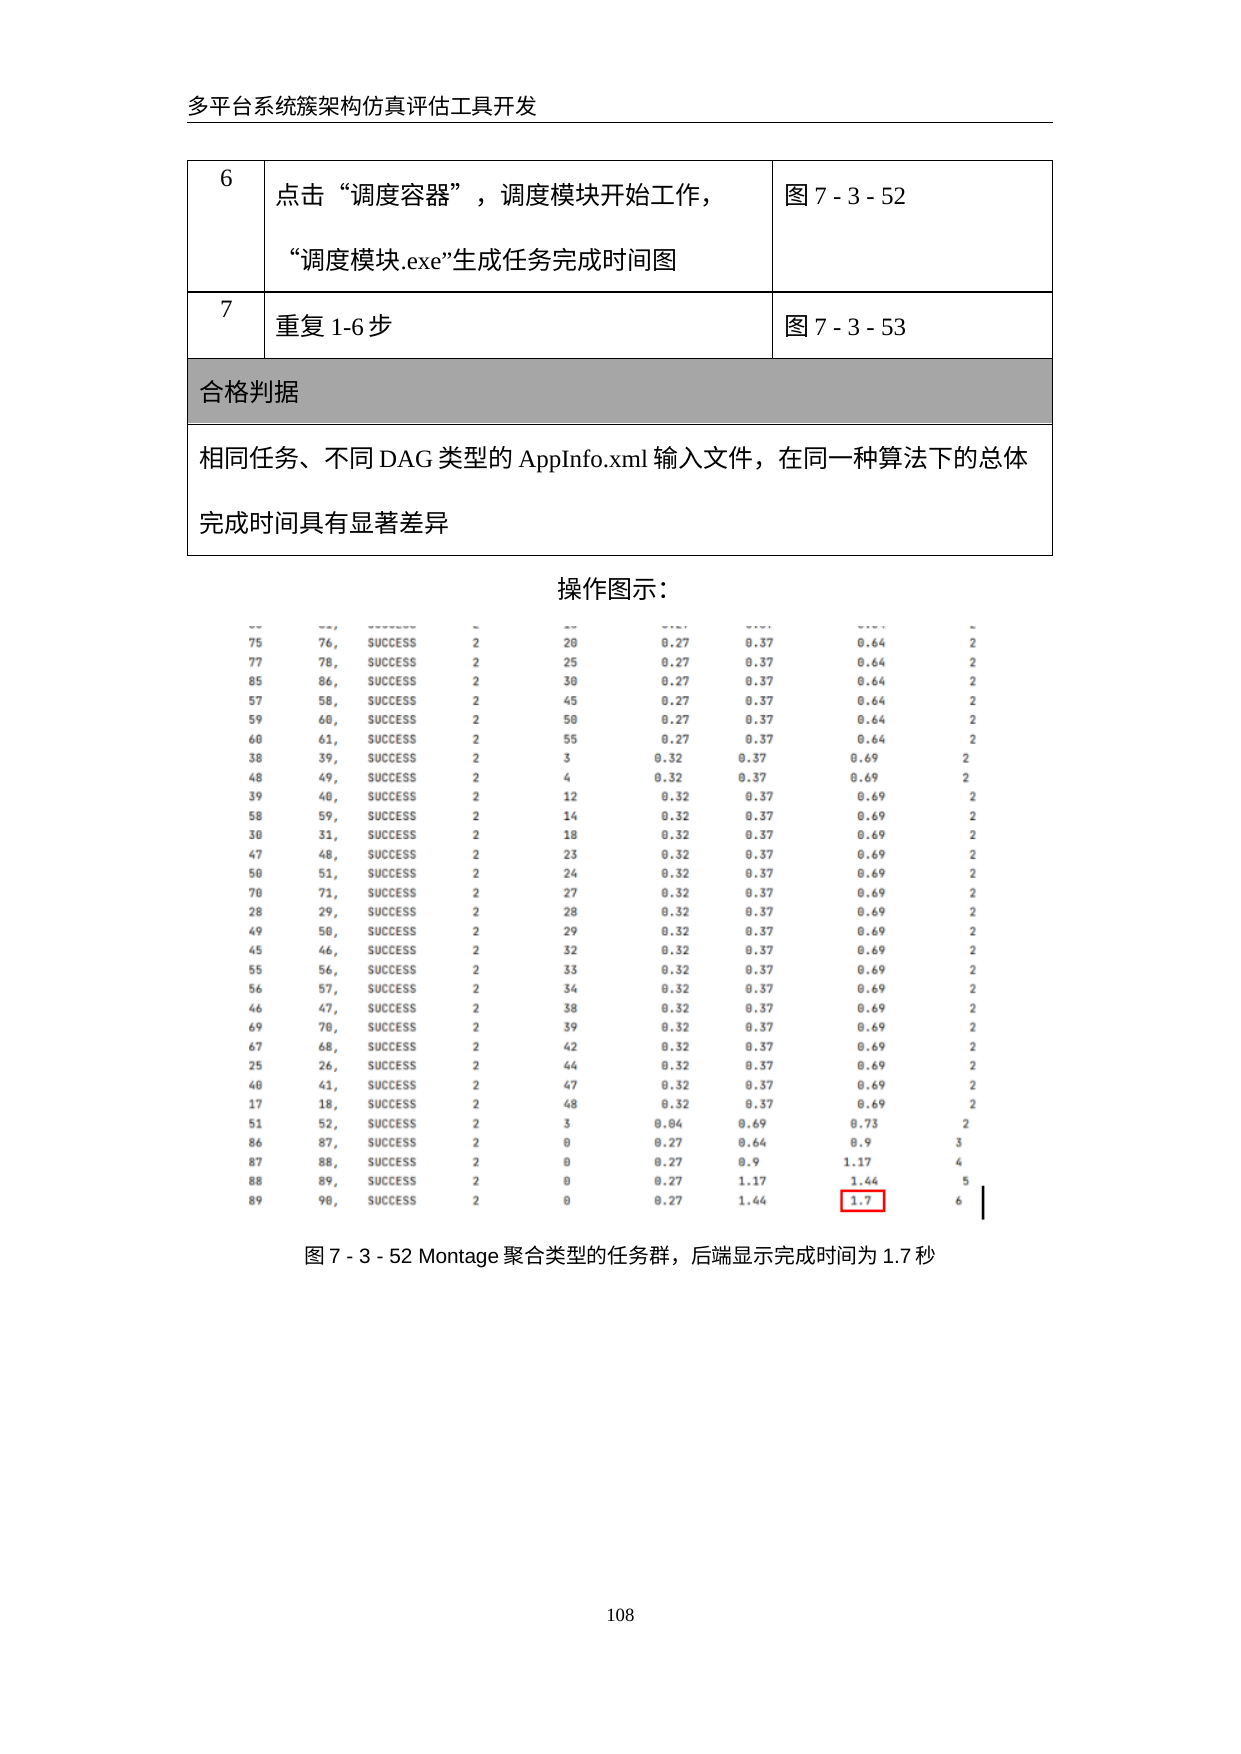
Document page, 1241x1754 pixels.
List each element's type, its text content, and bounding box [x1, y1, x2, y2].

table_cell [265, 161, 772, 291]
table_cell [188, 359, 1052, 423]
text 图7 - 3 - 52 Montage聚合类型的任务群，后端显示完成时间为1.7秒 [187, 1238, 1053, 1271]
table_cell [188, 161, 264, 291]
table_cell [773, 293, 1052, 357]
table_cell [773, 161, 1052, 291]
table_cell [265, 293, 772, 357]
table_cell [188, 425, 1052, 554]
text 操作图示： [187, 556, 1053, 621]
picture [233, 620, 1007, 1226]
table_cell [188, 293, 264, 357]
